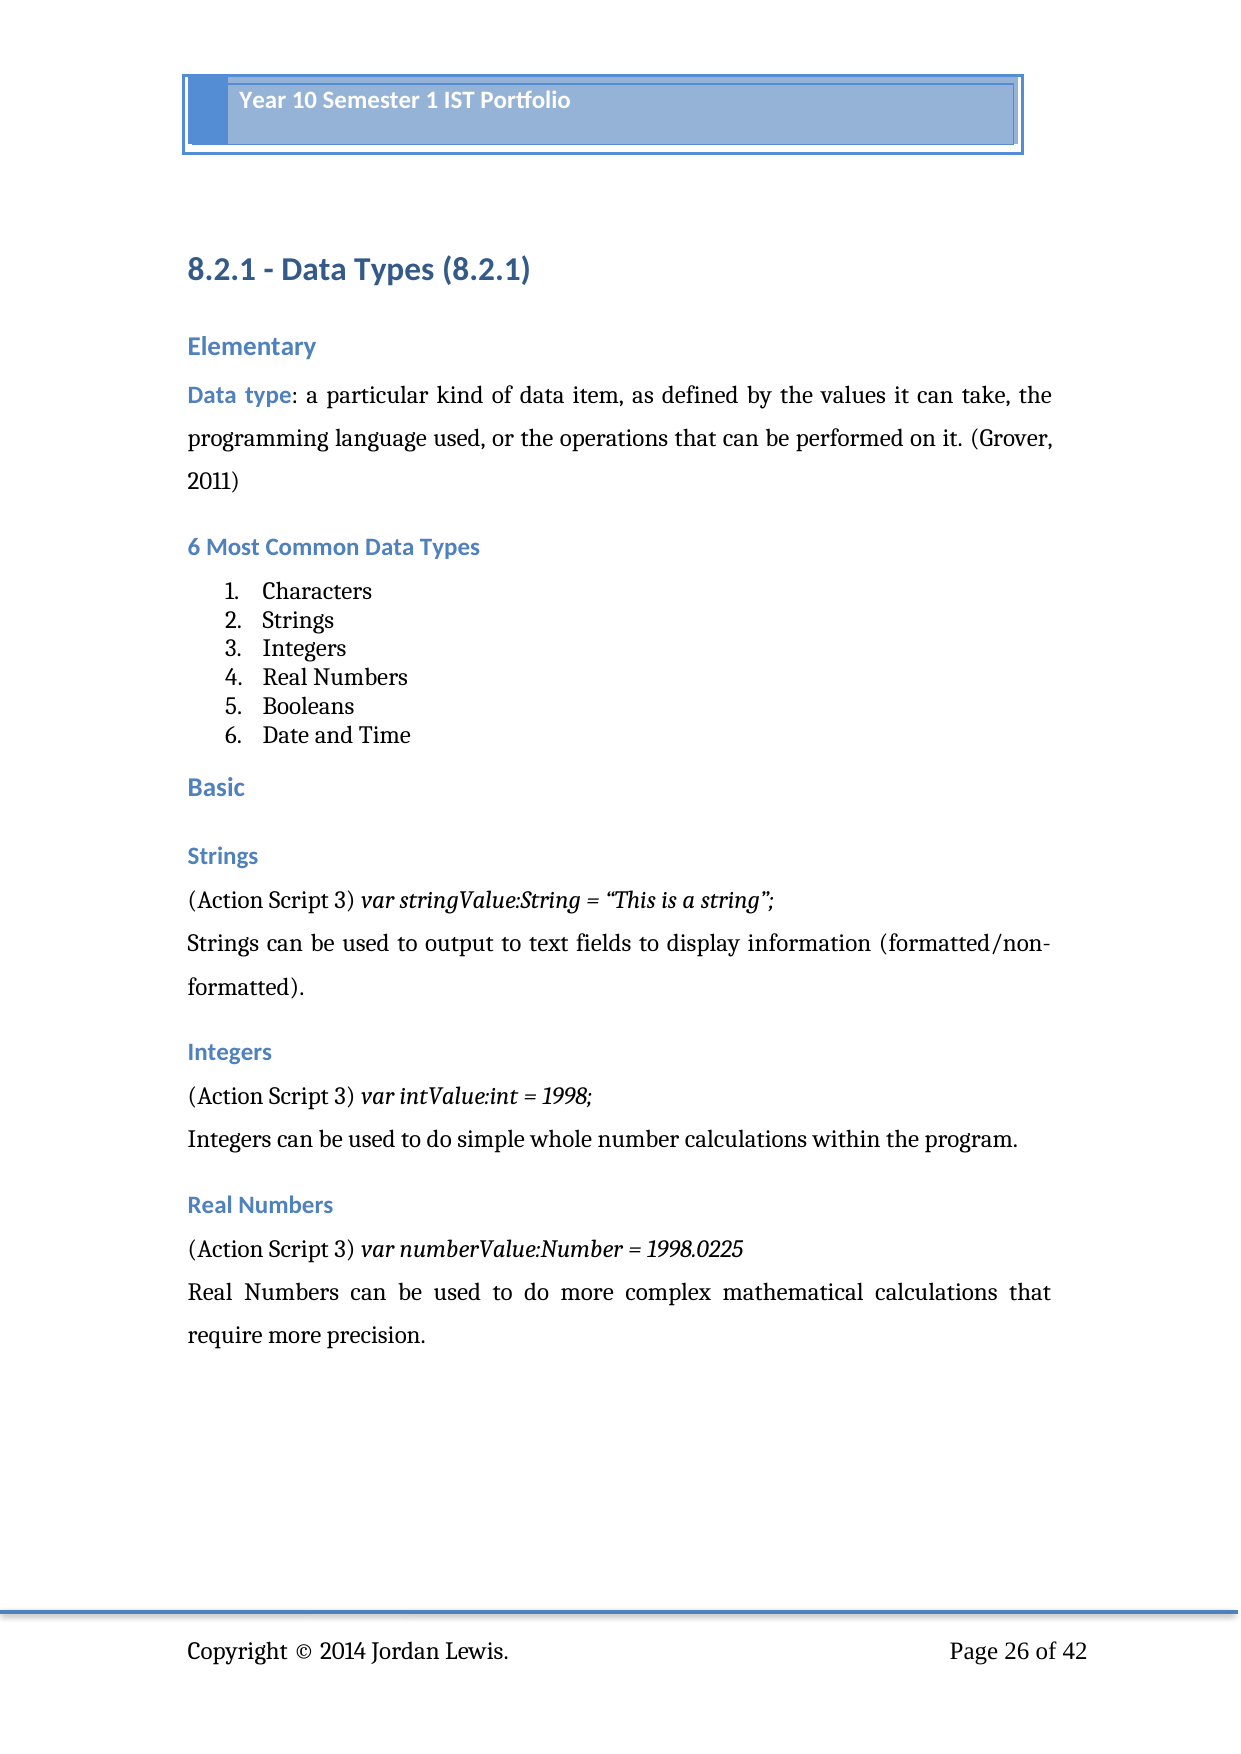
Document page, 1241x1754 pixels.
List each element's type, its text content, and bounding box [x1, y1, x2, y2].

text (Action Script 3) var intValue:int = 1998; [187, 1082, 1053, 1111]
list Real Numbers [225, 663, 1053, 692]
subtitle Strings [187, 840, 1053, 871]
subtitle Integers [187, 1036, 1053, 1067]
text Integers can be used to do simple whole number calculations within the program. [187, 1125, 1053, 1154]
subtitle 8.2.1 - Data Types (8.2.1) [187, 248, 1053, 288]
list Booleans [225, 692, 1053, 721]
subtitle Basic [187, 770, 1053, 803]
list Date and Time [225, 721, 1053, 749]
subtitle Elementary [187, 329, 1053, 363]
list Characters [225, 577, 1053, 606]
text Data type: a particular kind of data item, as defined by the values it can take, the programming language used, or the operations that can be performed on it. [187, 379, 1053, 496]
text Real Numbers can be used to do more complex mathematical calculations that require more precision. [187, 1278, 1053, 1350]
text Strings can be used to output to text fields to display information (formatted/non-formatted). [187, 929, 1053, 1001]
list Integers [225, 634, 1053, 663]
list Strings [225, 606, 1053, 634]
subtitle Real Numbers [187, 1189, 1053, 1220]
text (Action Script 3) var stringValue:String = “This is a string”; [187, 886, 1053, 915]
text (Action Script 3) var numberValue:Number = 1998.0225 [187, 1235, 1053, 1264]
subtitle 6 Most Common Data Types [187, 531, 1053, 562]
